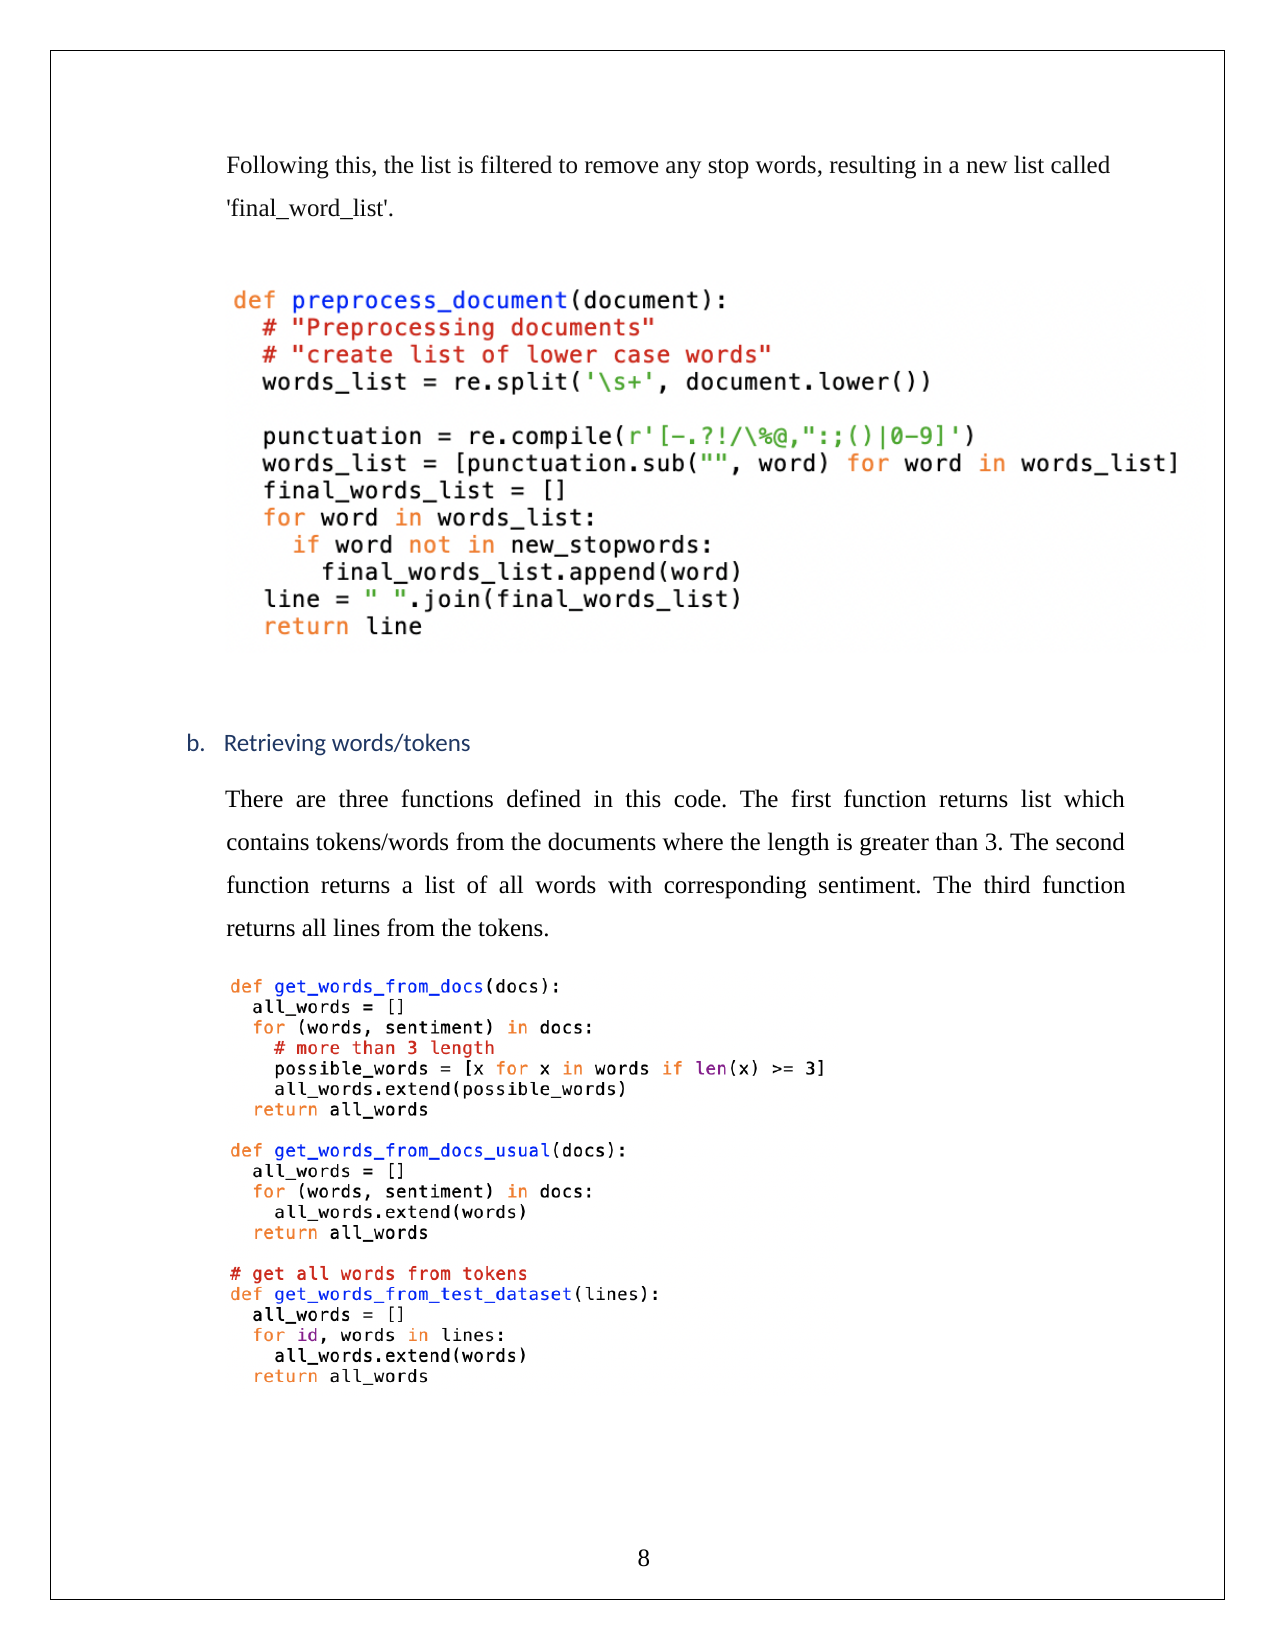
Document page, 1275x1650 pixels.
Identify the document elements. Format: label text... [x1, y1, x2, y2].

subtitle Retrieving words/tokens [186, 727, 1205, 758]
picture [225, 970, 840, 1396]
text There are three functions defined in this code. The first function returns list which contains tokens/words from the documents where the length is greater than 3. The second function returns a list of all words with corresponding sentiment. The third function returns all lines from the tokens. [225, 784, 1126, 942]
picture [225, 280, 1207, 653]
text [225, 150, 1125, 222]
